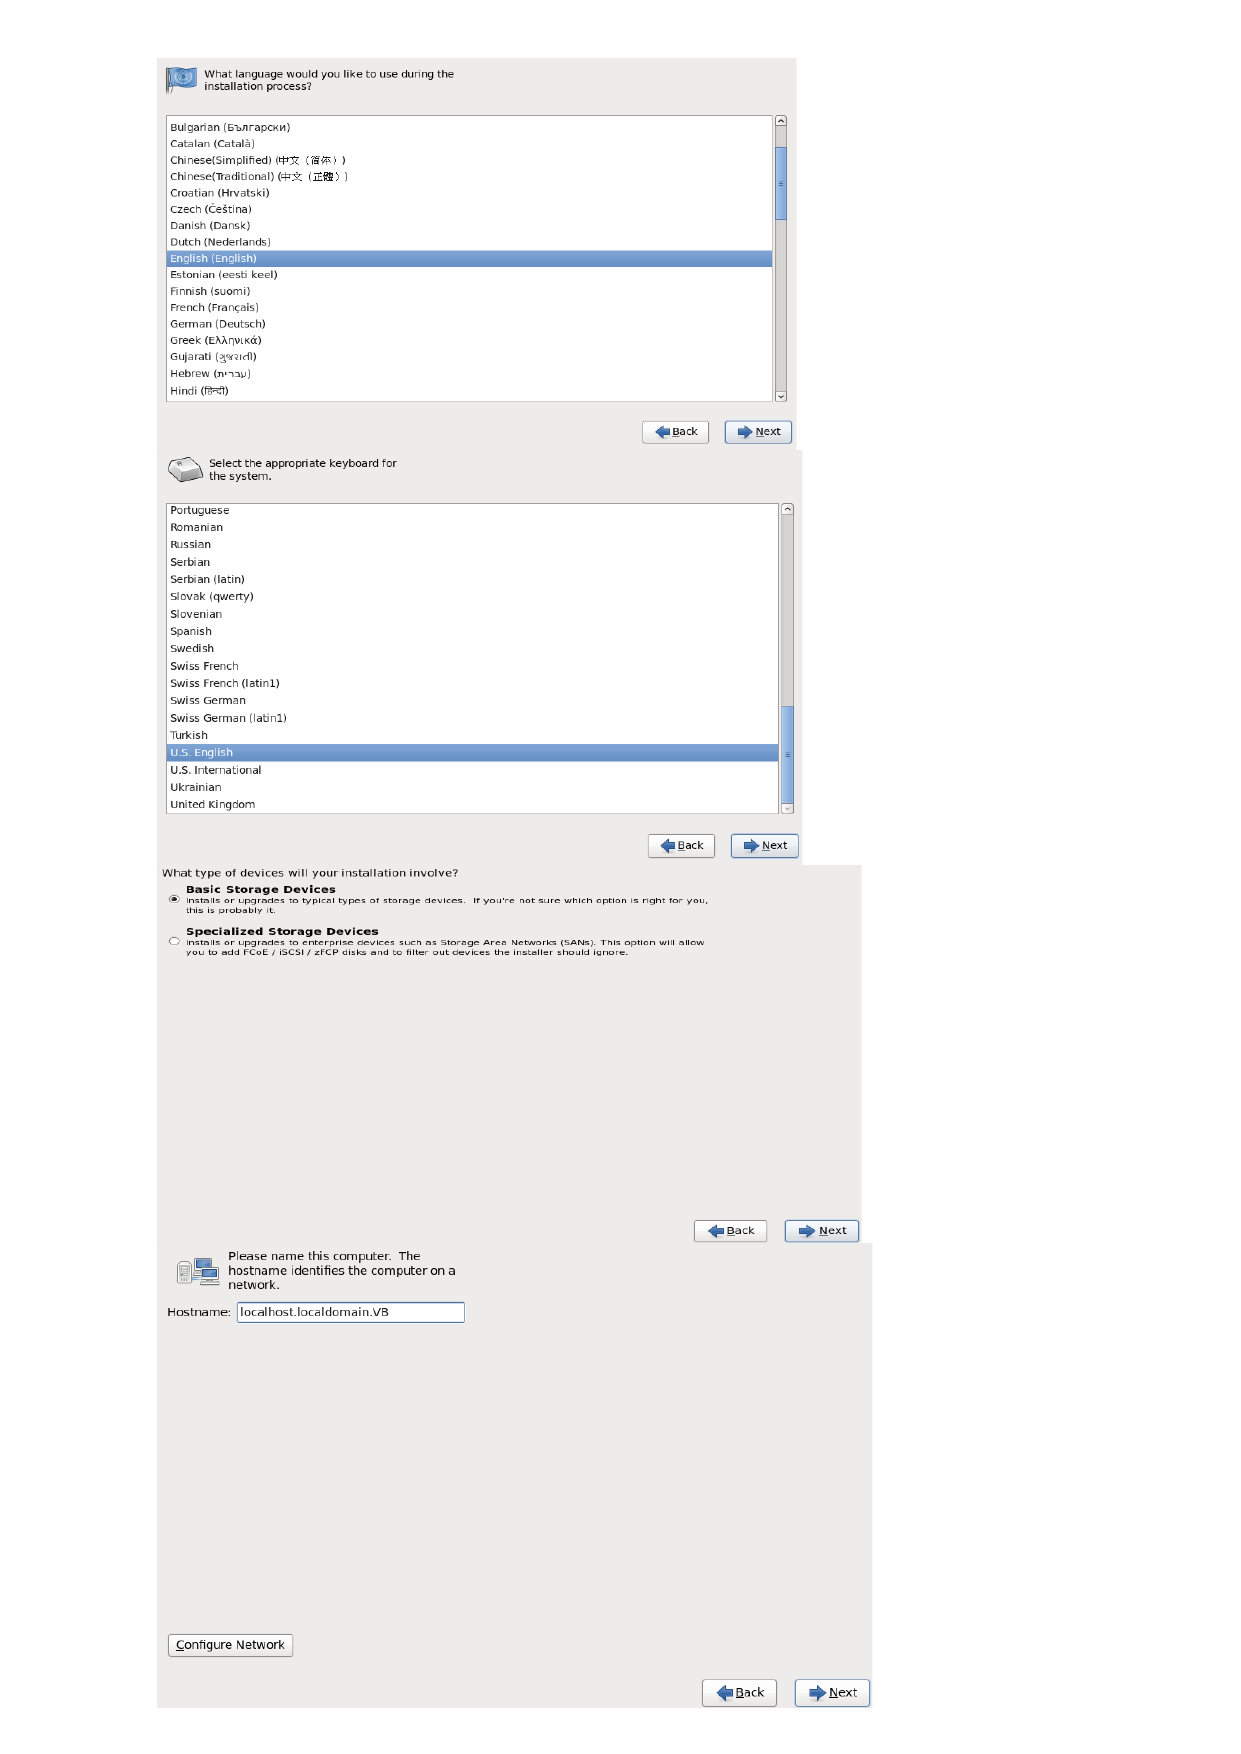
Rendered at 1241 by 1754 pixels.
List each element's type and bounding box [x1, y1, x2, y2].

picture [156, 58, 873, 1708]
